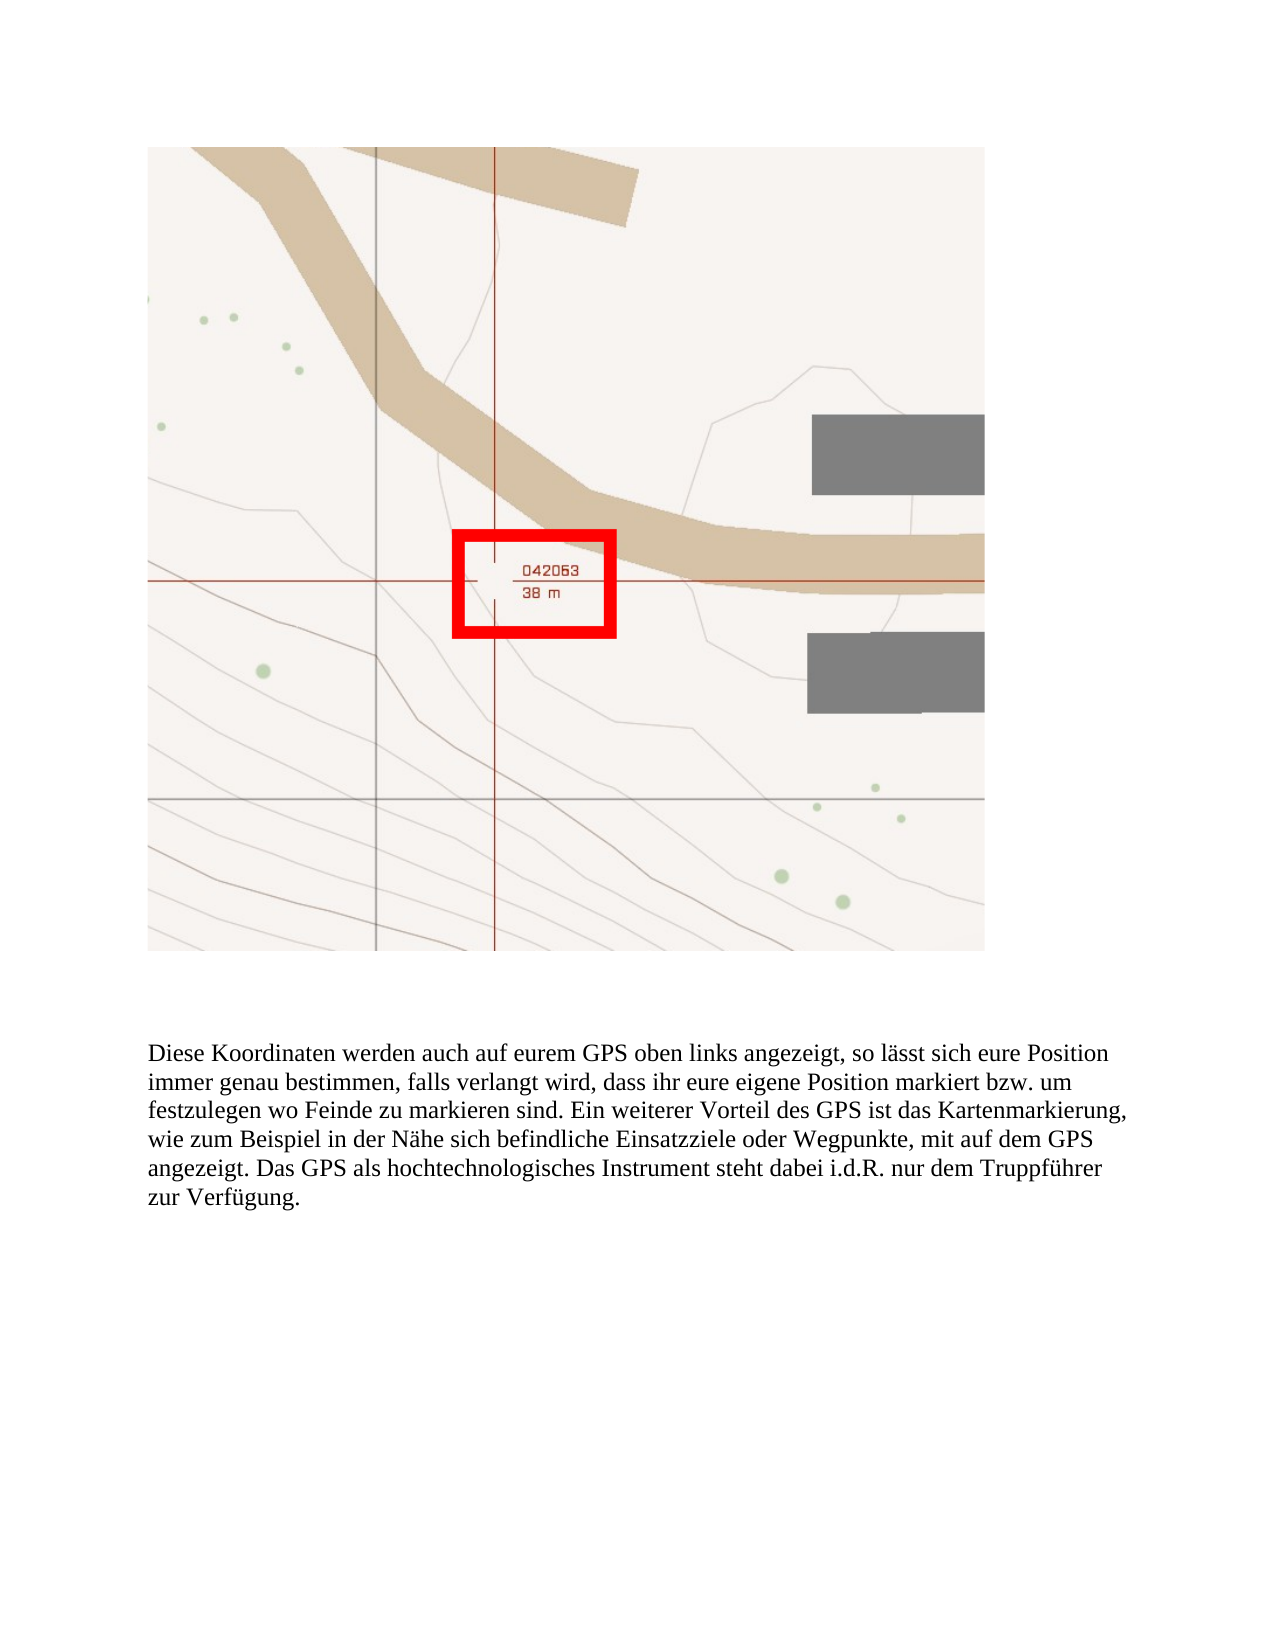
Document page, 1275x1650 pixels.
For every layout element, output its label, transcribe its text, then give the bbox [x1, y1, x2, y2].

picture [147, 147, 985, 951]
text Diese Koordinaten werden auch auf eurem GPS oben links angezeigt, so lässt sich eure Position immer genau bestimmen, falls verlangt wird, dass ihr eure eigene Position markiert bzw. um festzulegen wo Feinde zu markieren sind. Ein weiterer Vorteil des GPS ist das Kartenmarkierung, wie zum Beispiel in der Nähe sich befindliche Einsatzziele oder Wegpunkte, mit auf dem GPS angezeigt. Das GPS als hochtechnologisches Instrument steht dabei i.d.R. nur dem Truppführer zur Verfügung. [148, 1038, 1127, 1210]
